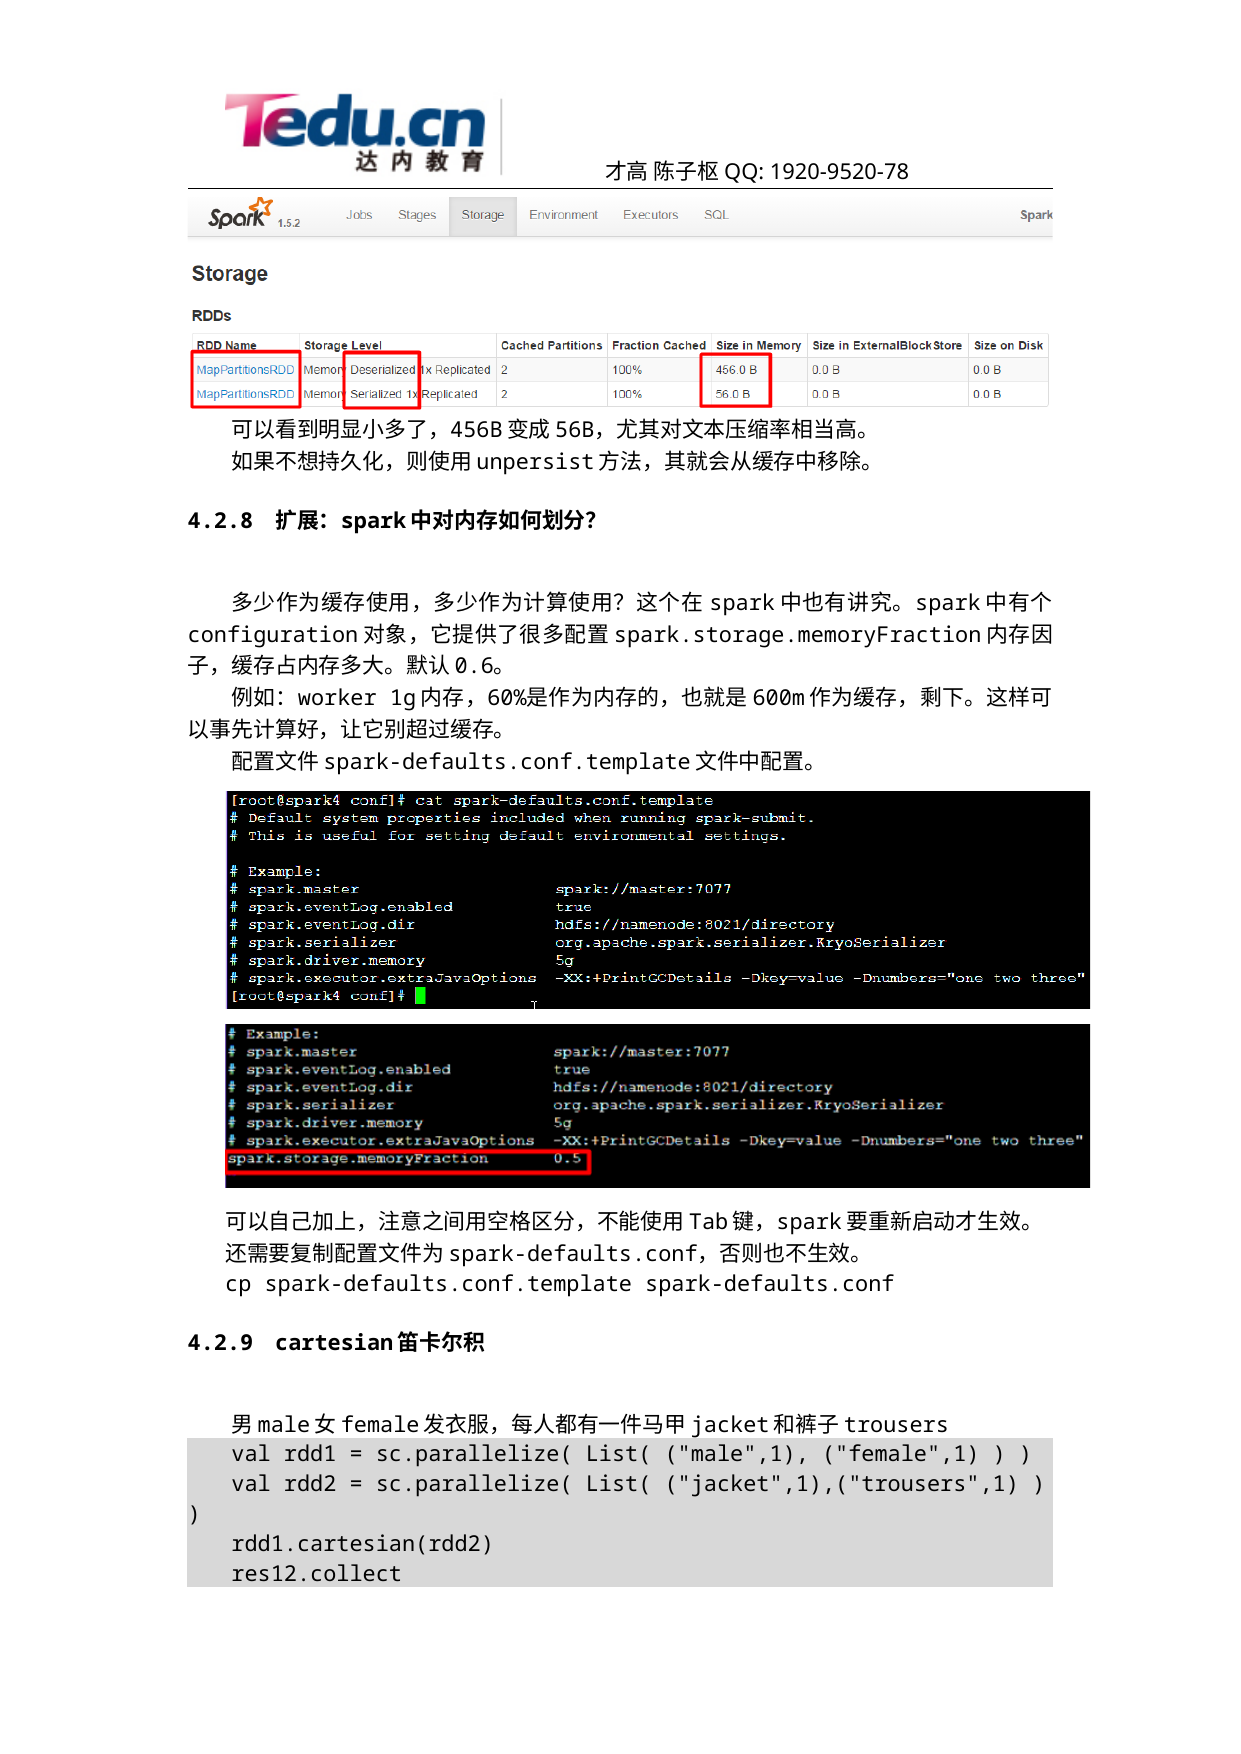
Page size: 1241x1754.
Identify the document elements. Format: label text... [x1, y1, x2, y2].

text 还需要复制配置文件为spark-defaults.conf，否则也不生效。 [187, 1236, 1053, 1268]
text 配置文件spark-defaults.conf.template文件中配置。 [187, 744, 1053, 776]
picture [225, 1024, 1091, 1188]
text 男male女female发衣服，每人都有一件马甲jacket和裤子trousers [187, 1407, 1053, 1438]
picture [225, 88, 507, 180]
picture [225, 791, 1091, 1009]
subtitle 扩展：spark中对内存如何划分？ [187, 503, 1031, 535]
text res12.collect [187, 1557, 1053, 1587]
text val rdd1 = sc.parallelize( List( ("male",1), ("female",1) ) ) [187, 1438, 1053, 1468]
text 如果不想持久化，则使用unpersist方法，其就会从缓存中移除。 [187, 444, 1053, 476]
text 例如：worker 1g内存，60%是作为内存的，也就是600m作为缓存，剩下。这样可以事先计算好，让它别超过缓存。 [187, 680, 1053, 744]
text val rdd2 = sc.parallelize( List( ("jacket",1),("trousers",1) ) ) [187, 1468, 1053, 1528]
text rdd1.cartesian(rdd2) [187, 1528, 1053, 1557]
text 可以自己加上，注意之间用空格区分，不能使用Tab键，spark要重新启动才生效。 [187, 1204, 1053, 1236]
text cp spark-defaults.conf.template spark-defaults.conf [187, 1268, 1053, 1297]
text 多少作为缓存使用，多少作为计算使用？这个在spark中也有讲究。spark中有个configuration对象，它提供了很多配置spark.storage.memoryFraction内存因子，缓存占内存多大。默认0.6。 [187, 585, 1053, 680]
picture [187, 197, 1053, 413]
subtitle cartesian笛卡尔积 [187, 1324, 1031, 1356]
text 可以看到明显小多了，456B变成56B，尤其对文本压缩率相当高。 [187, 413, 1053, 444]
